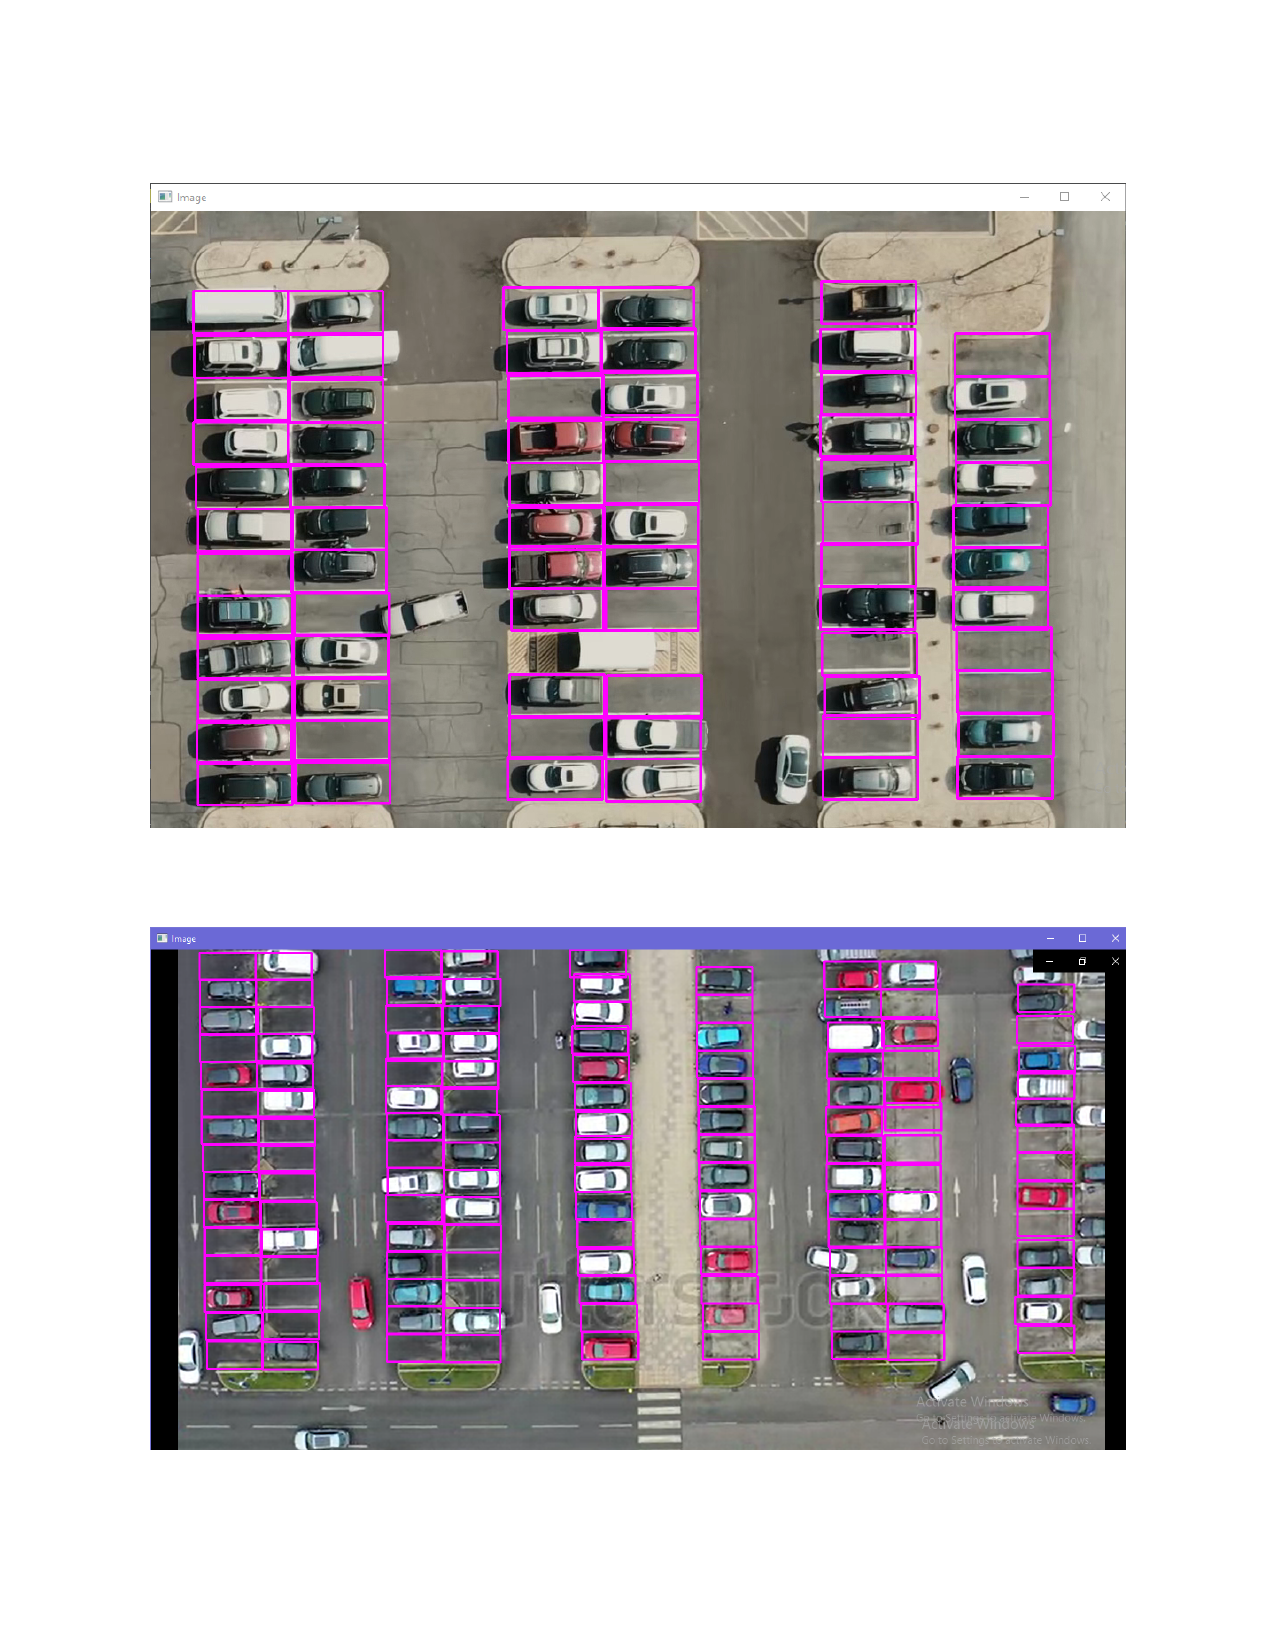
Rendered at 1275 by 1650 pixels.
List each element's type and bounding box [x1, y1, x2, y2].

picture [150, 183, 1126, 828]
picture [150, 927, 1126, 1450]
